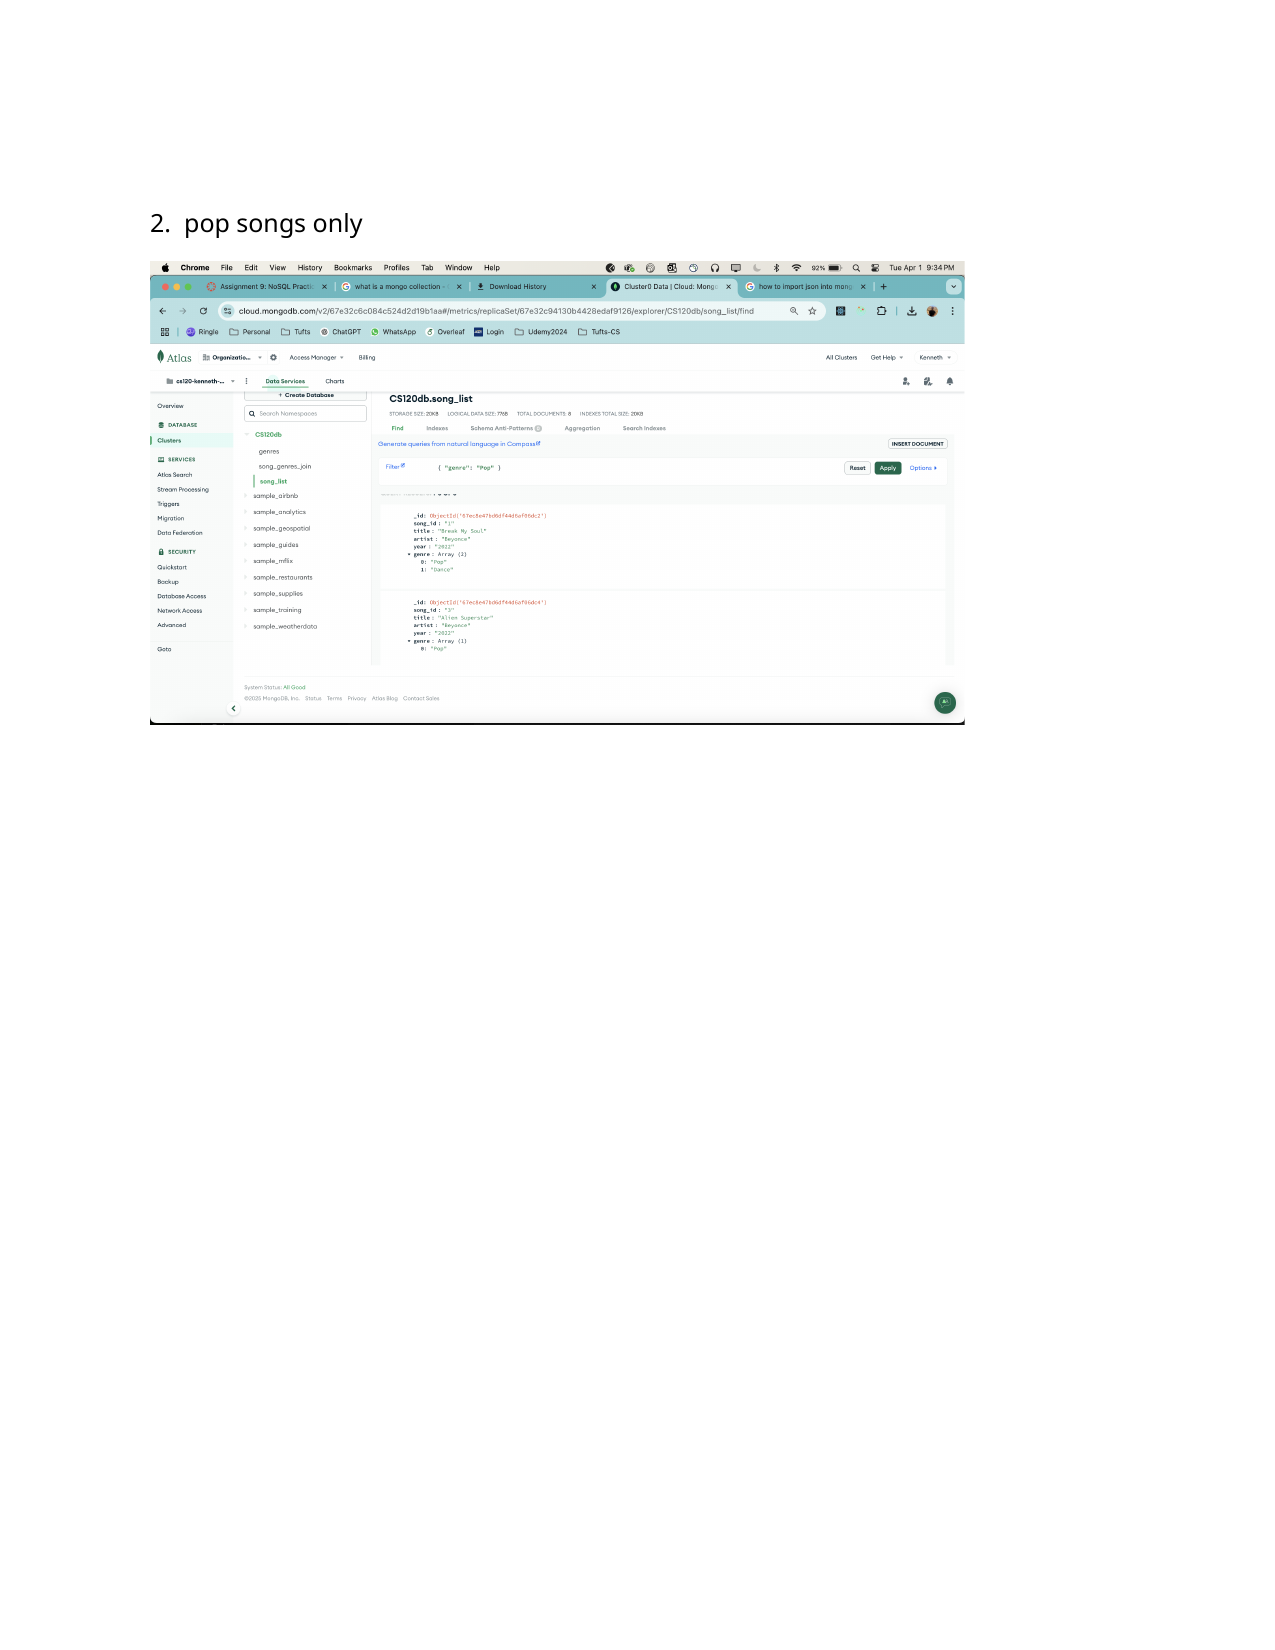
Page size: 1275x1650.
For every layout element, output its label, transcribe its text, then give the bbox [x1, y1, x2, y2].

text 2. pop songs only [150, 206, 1125, 240]
picture [150, 261, 965, 725]
